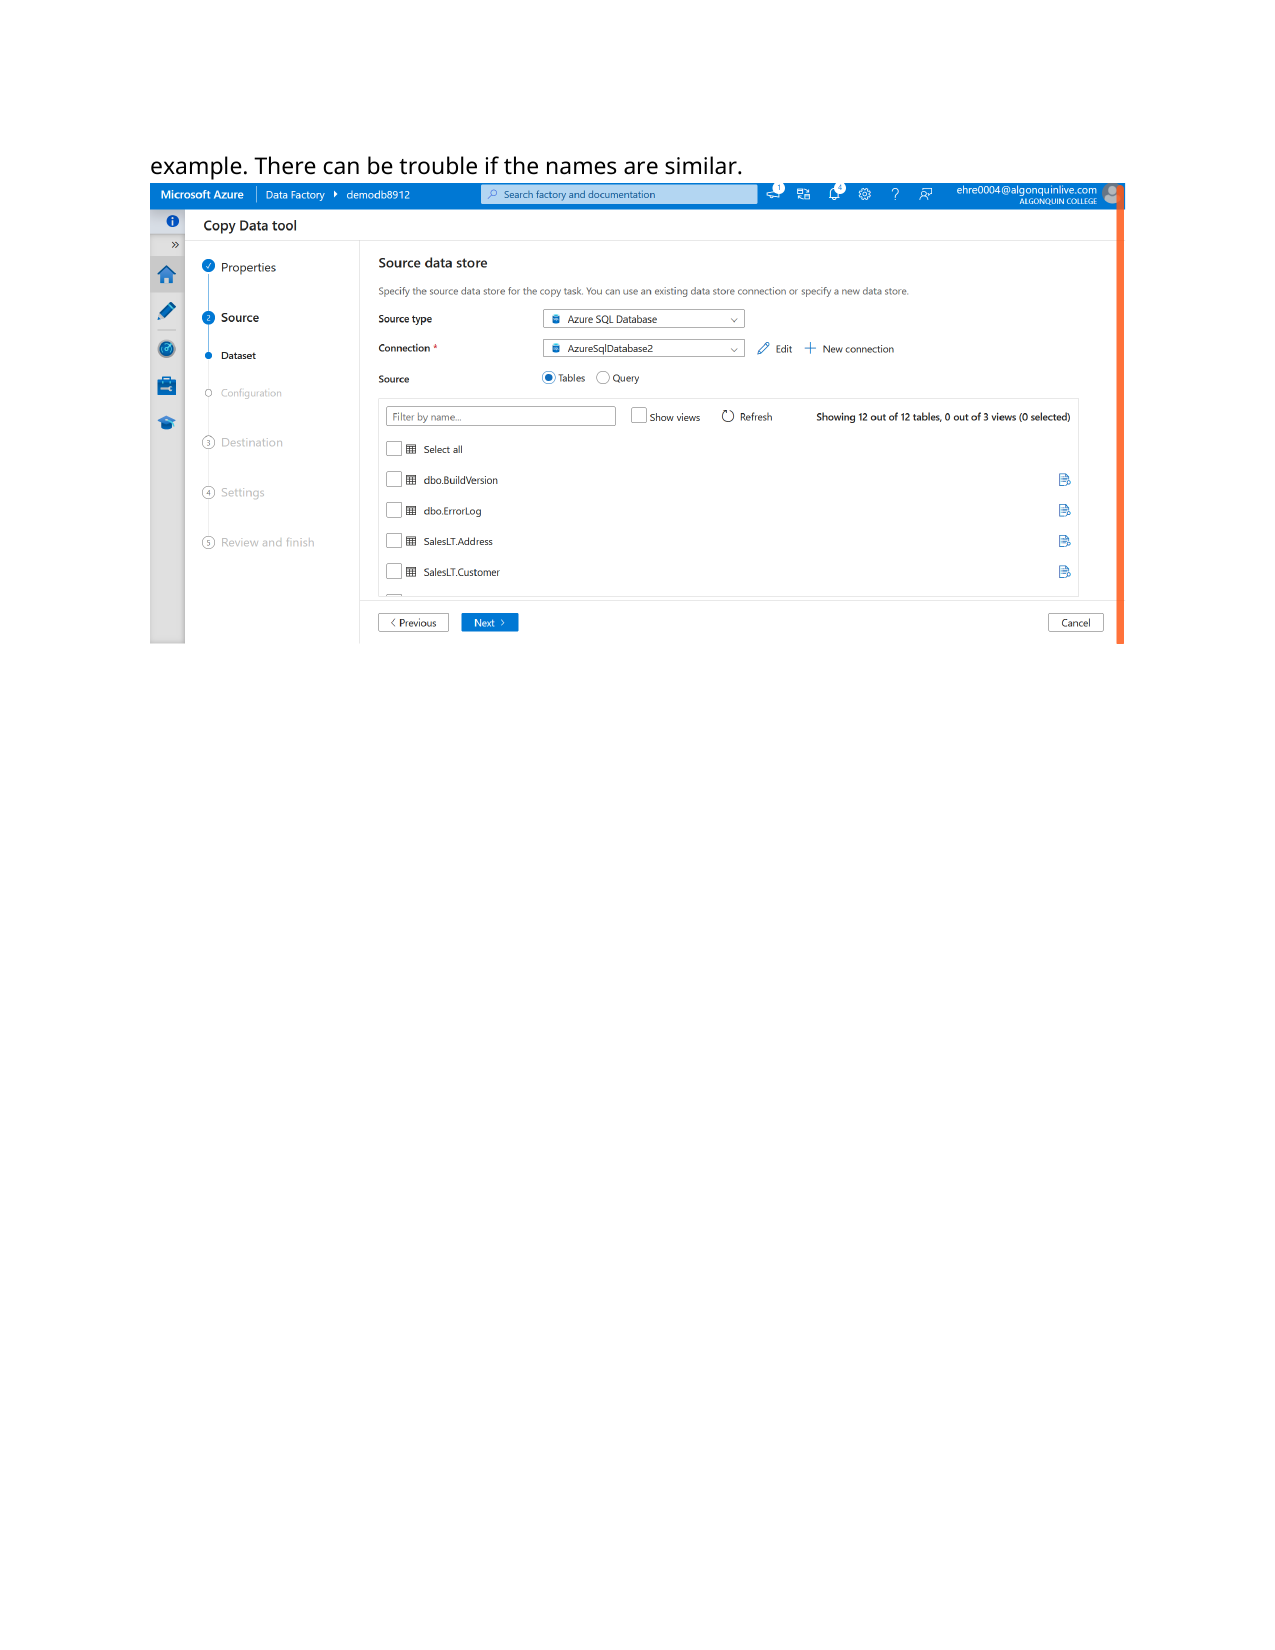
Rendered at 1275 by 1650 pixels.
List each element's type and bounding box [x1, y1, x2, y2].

text [150, 150, 1125, 183]
picture [150, 183, 1125, 644]
